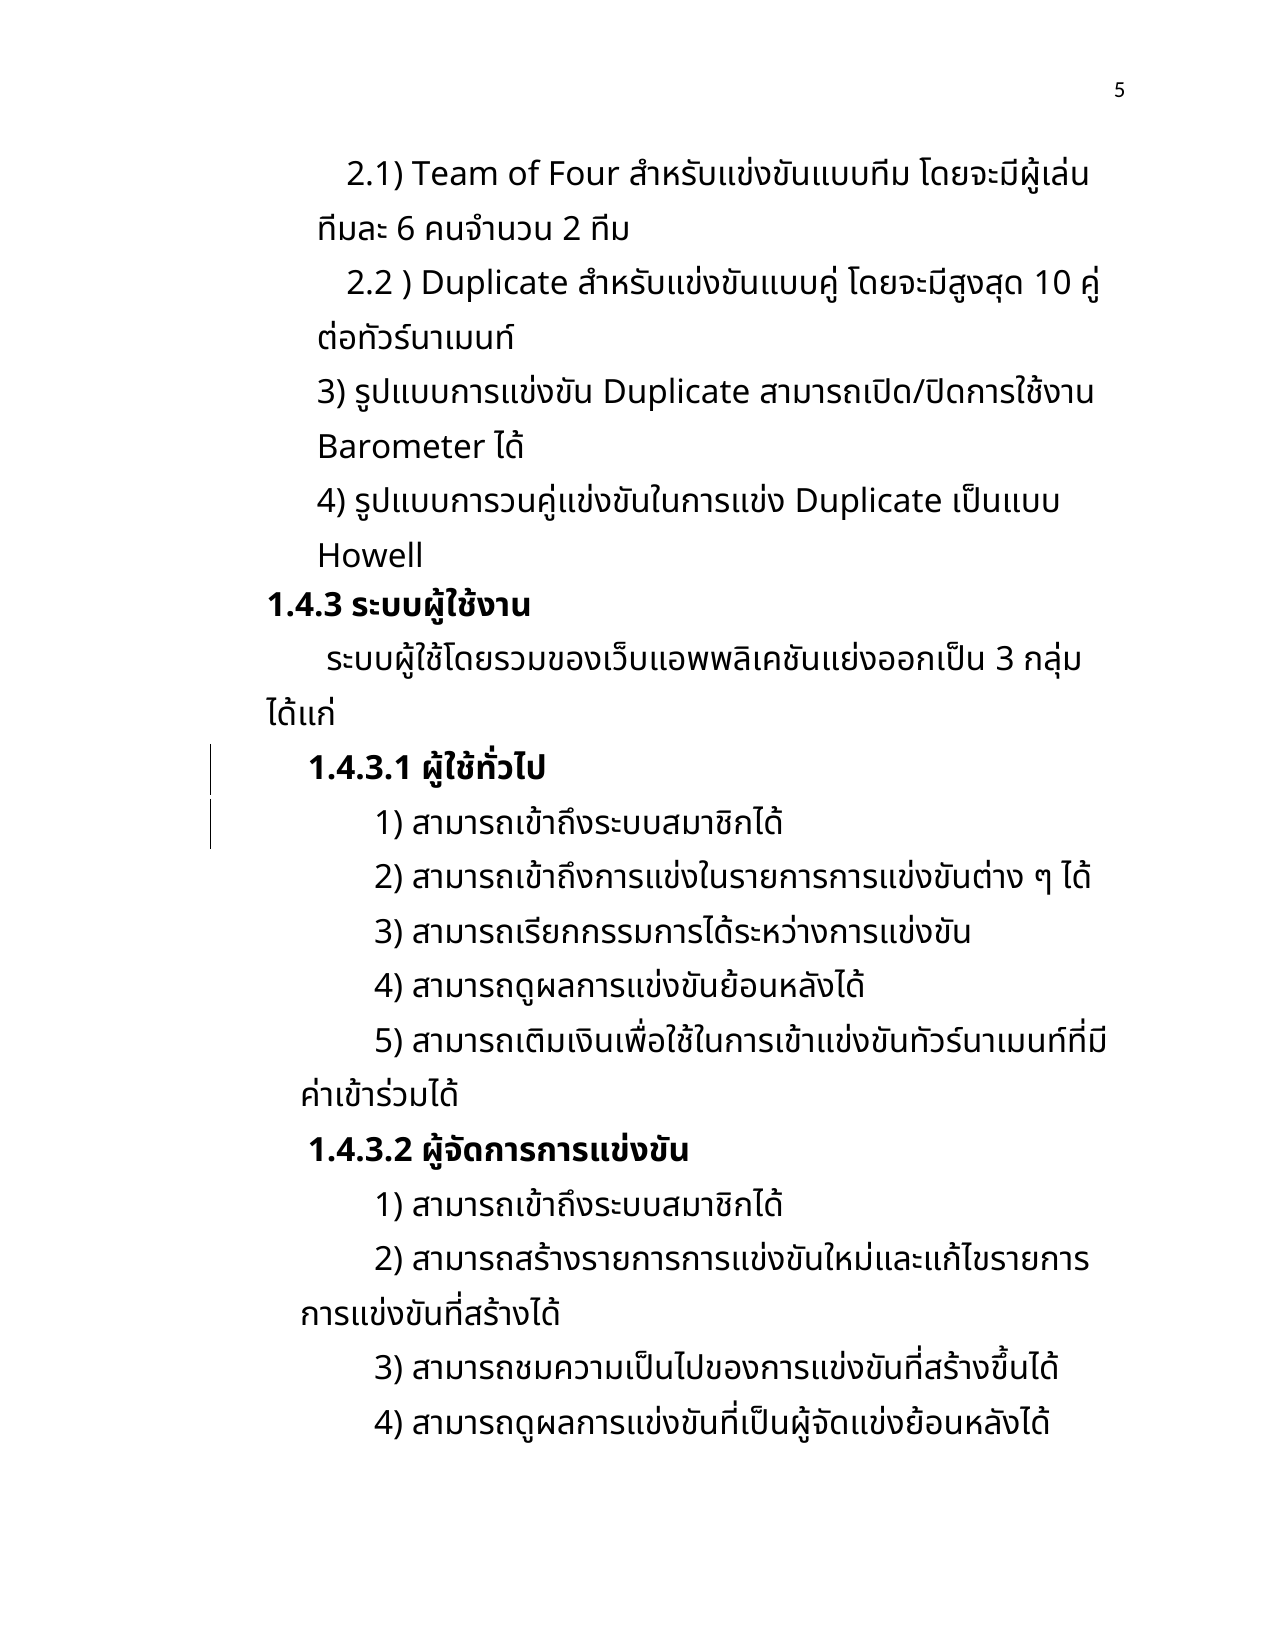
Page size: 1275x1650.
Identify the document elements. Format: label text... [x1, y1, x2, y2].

text 2) สามารถเข้าถึงการแข่งในรายการการแข่งขันต่าง ๆ ได้ [300, 853, 1125, 904]
text 4) สามารถดูผลการแข่งขันย้อนหลังได้ [300, 962, 1125, 1013]
text 2.1) Team of Four สำหรับแข่งขันแบบทีม โดยจะมีผู้เล่นทีมละ 6 คนจำนวน 2 ทีม [317, 150, 1125, 255]
text 1) สามารถเข้าถึงระบบสมาชิกได้ [300, 798, 1125, 849]
text 4) รูปแบบการวนคู่แข่งขันในการแข่ง Duplicate เป็นแบบ Howell [317, 477, 1125, 577]
text 3) สามารถชมความเป็นไปของการแข่งขันที่สร้างขึ้นได้ [300, 1344, 1125, 1394]
text 5) สามารถเติมเงินเพื่อใช้ในการเข้าแข่งขันทัวร์นาเมนท์ที่มีค่าเข้าร่วมได้ [300, 1017, 1125, 1122]
text 4) สามารถดูผลการแข่งขันที่เป็นผู้จัดแข่งย้อนหลังได้ [300, 1398, 1125, 1449]
text 1.4.3.1 ผู้ใช้ทั่วไป [308, 744, 1125, 794]
text 3) รูปแบบการแข่งขัน Duplicate สามารถเปิด/ปิดการใช้งาน Barometer ได้ [317, 368, 1125, 473]
text ระบบผู้ใช้โดยรวมของเว็บแอพพลิเคชันแย่งออกเป็น 3 กลุ่ม ได้แก่ [266, 635, 1125, 740]
text 1) สามารถเข้าถึงระบบสมาชิกได้ [300, 1180, 1125, 1231]
text 1.4.3.2 ผู้จัดการการแข่งขัน [308, 1126, 1125, 1176]
text 3) สามารถเรียกกรรมการได้ระหว่างการแข่งขัน [300, 908, 1125, 958]
text 2.2 ) Duplicate สำหรับแข่งขันแบบคู่ โดยจะมีสูงสุด 10 คู่ต่อทัวร์นาเมนท์ [317, 259, 1125, 364]
text 1.4.3 ระบบผู้ใช้งาน [266, 580, 1125, 631]
text 2) สามารถสร้างรายการการแข่งขันใหม่และแก้ไขรายการการแข่งขันที่สร้างได้ [300, 1235, 1125, 1340]
